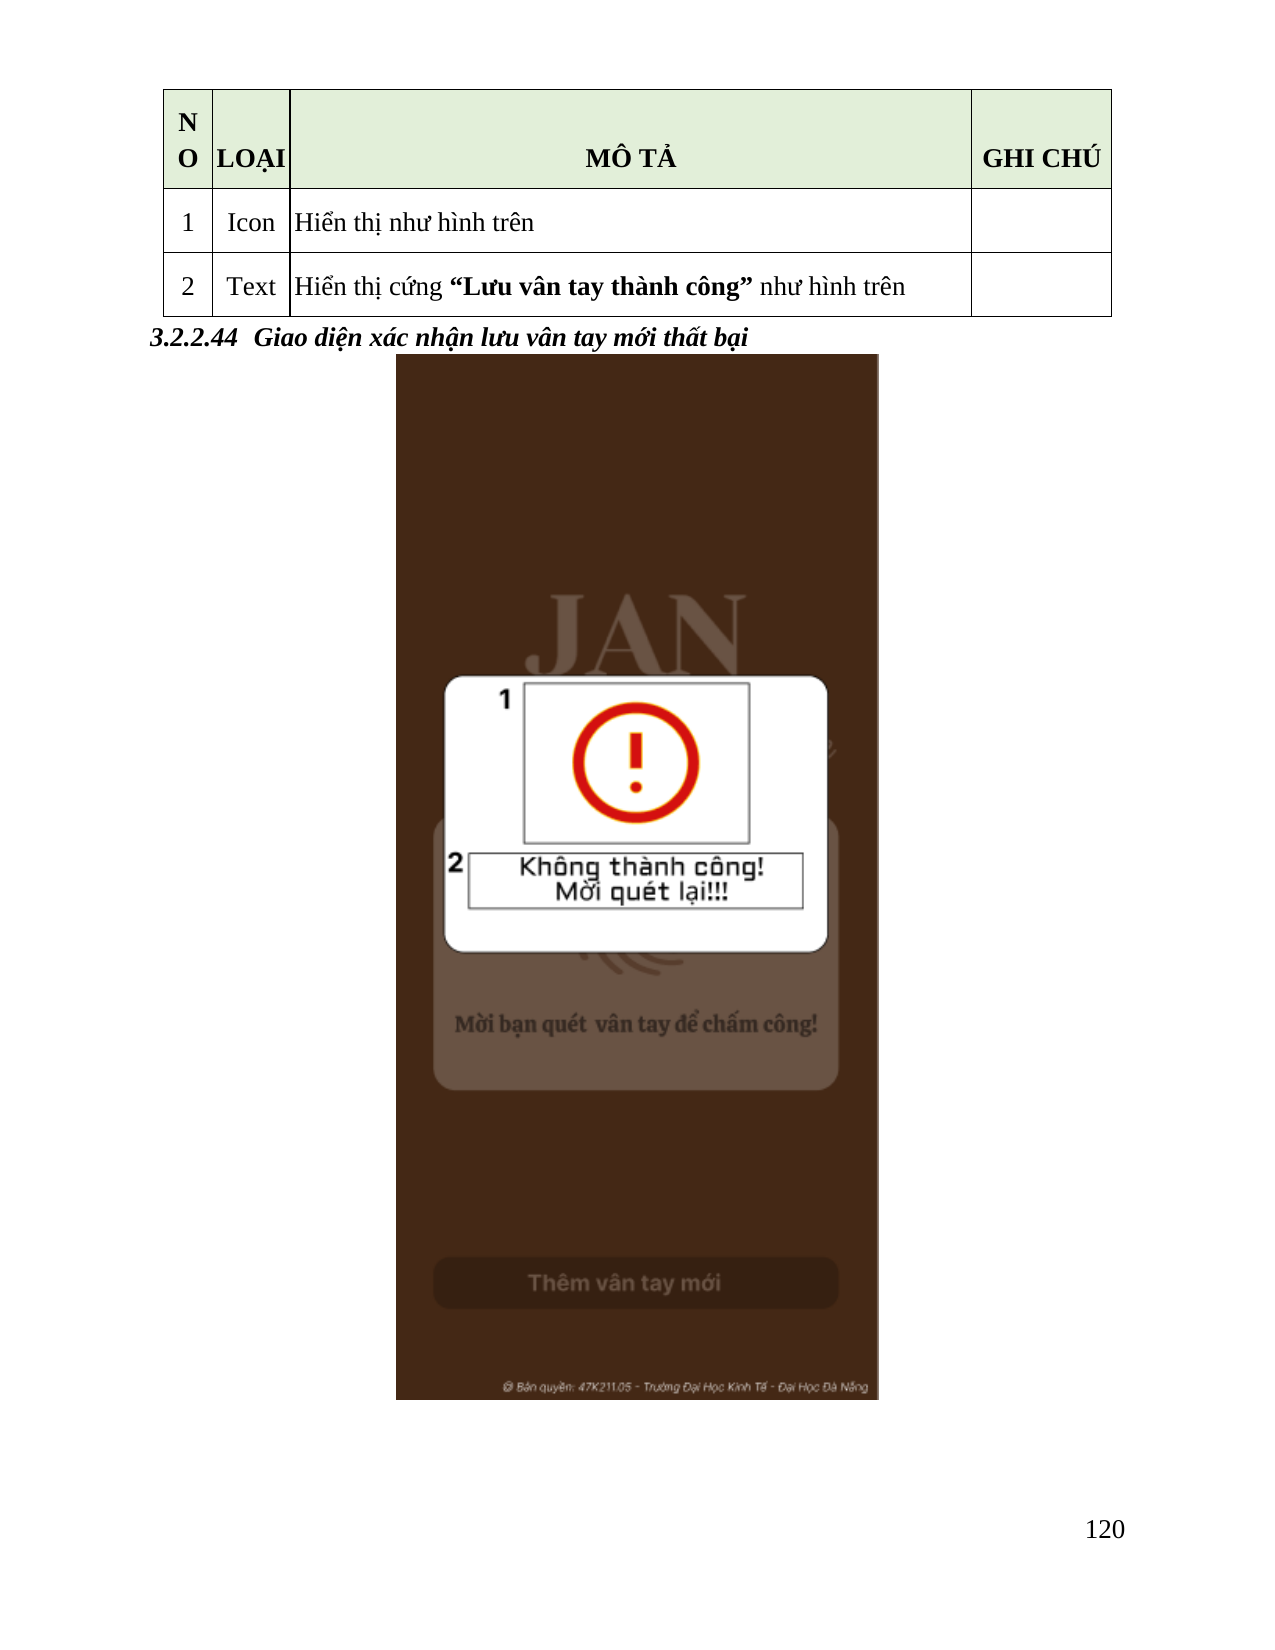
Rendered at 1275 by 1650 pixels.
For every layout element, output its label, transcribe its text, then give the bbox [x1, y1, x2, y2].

table_cell 2 [164, 253, 212, 316]
table_cell [972, 253, 1111, 316]
table_header GHI CHÚ [972, 90, 1111, 188]
subtitle Giao diện xác nhận lưu vân tay mới thất bại [150, 321, 1125, 352]
table_cell Hiển thị như hình trên [291, 189, 971, 252]
table_cell 1 [164, 189, 212, 252]
table_cell Hiển thị cứng “Lưu vân tay thành công” như hình trên [291, 253, 971, 316]
table_cell Text [213, 253, 289, 316]
table_header NO [164, 90, 212, 188]
table_cell [972, 189, 1111, 252]
table_header LOẠI [213, 90, 289, 188]
table_header MÔ TẢ [291, 90, 971, 188]
picture [396, 354, 879, 1400]
table_cell Icon [213, 189, 289, 252]
